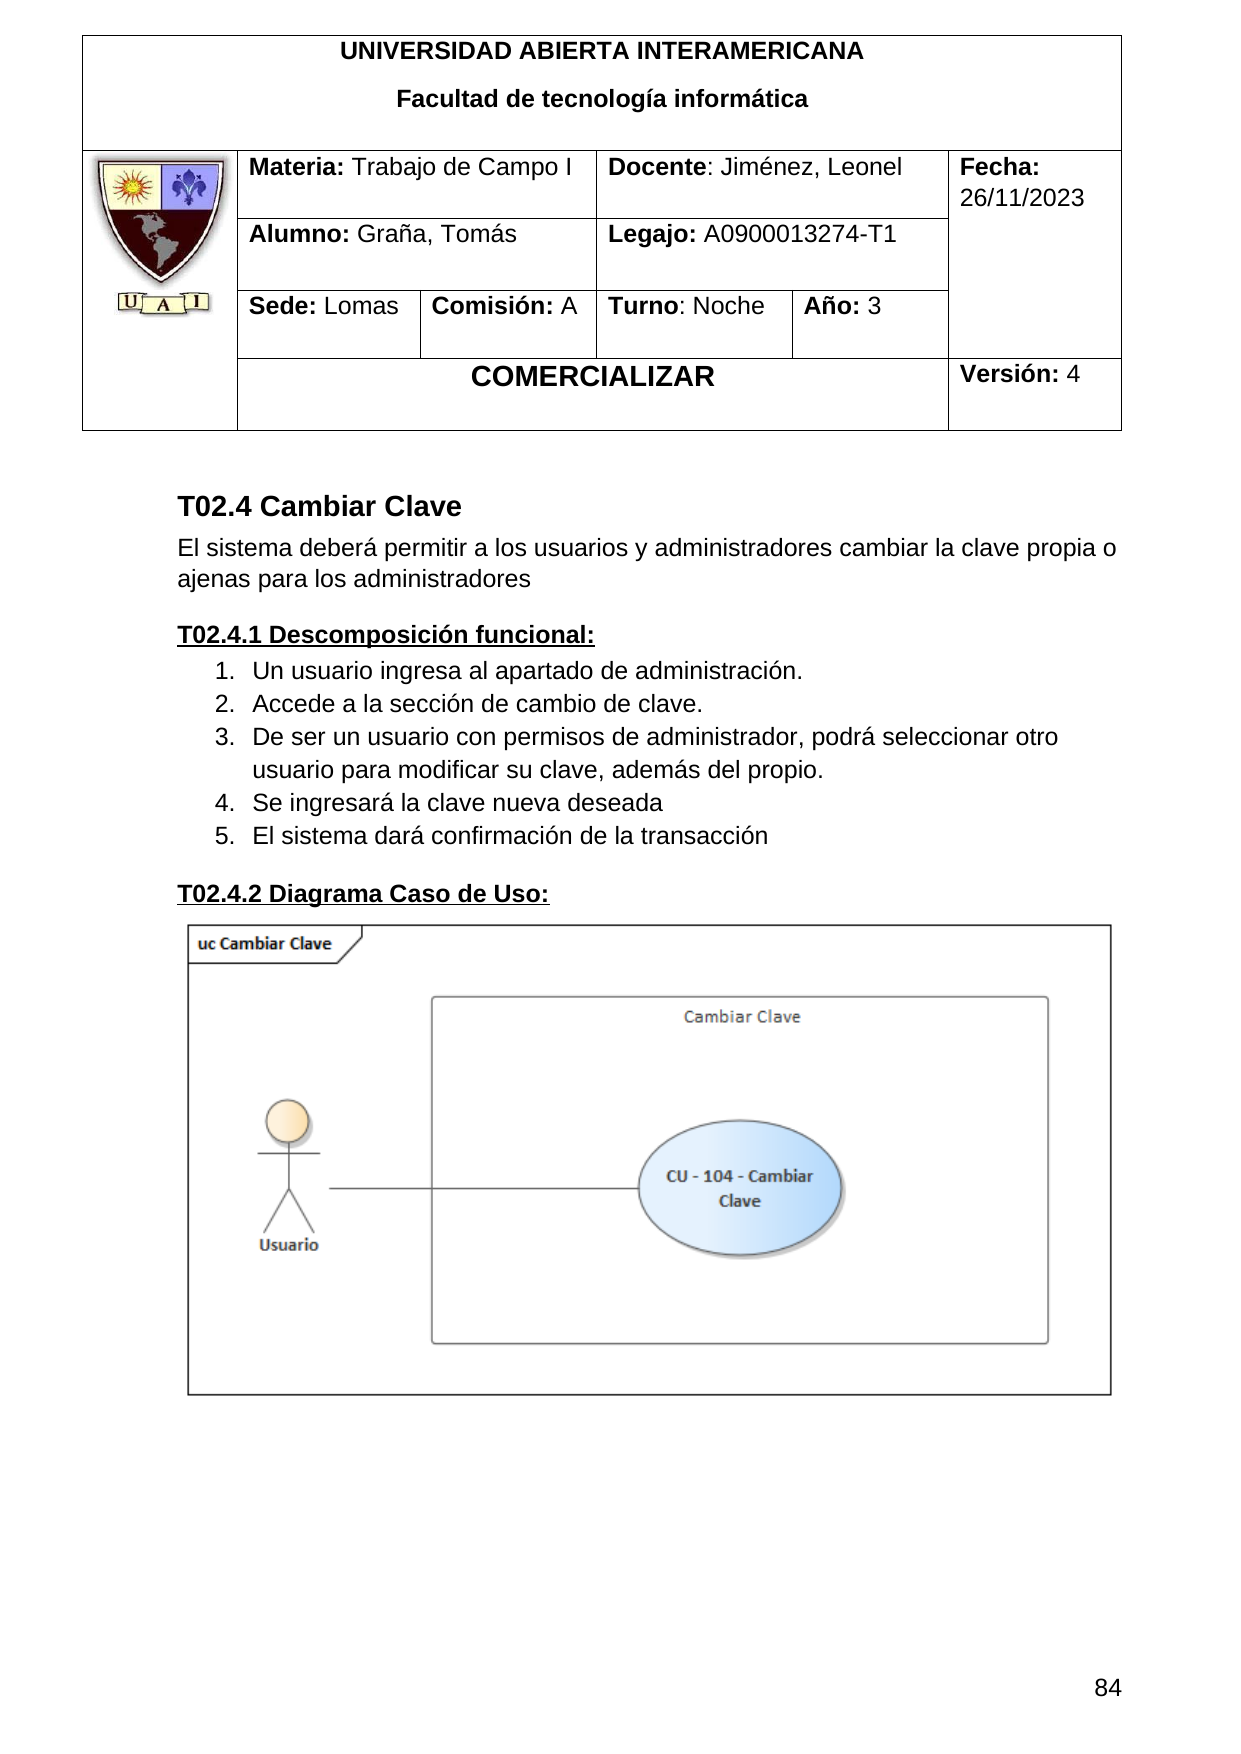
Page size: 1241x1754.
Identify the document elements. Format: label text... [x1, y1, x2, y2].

list Se ingresará la clave nueva deseada [214, 788, 1122, 817]
subtitle T02.4 Cambiar Clave [177, 489, 1122, 522]
list Accede a la sección de cambio de clave. [214, 689, 1122, 717]
list El sistema dará confirmación de la transacción [214, 821, 1122, 849]
list De ser un usuario con permisos de administrador, podrá seleccionar otro usuario para modificar su clave, además del propio. [214, 722, 1122, 783]
subtitle T02.4.1 Descomposición funcional: [177, 621, 1122, 649]
list Un usuario ingresa al apartado de administración. [214, 656, 1122, 684]
picture [177, 914, 1122, 1406]
text El sistema deberá permitir a los usuarios y administradores cambiar la clave propia o ajenas para los administradores [177, 533, 1122, 593]
picture [87, 151, 234, 320]
subtitle T02.4.2 Diagrama Caso de Uso: [177, 879, 1122, 908]
